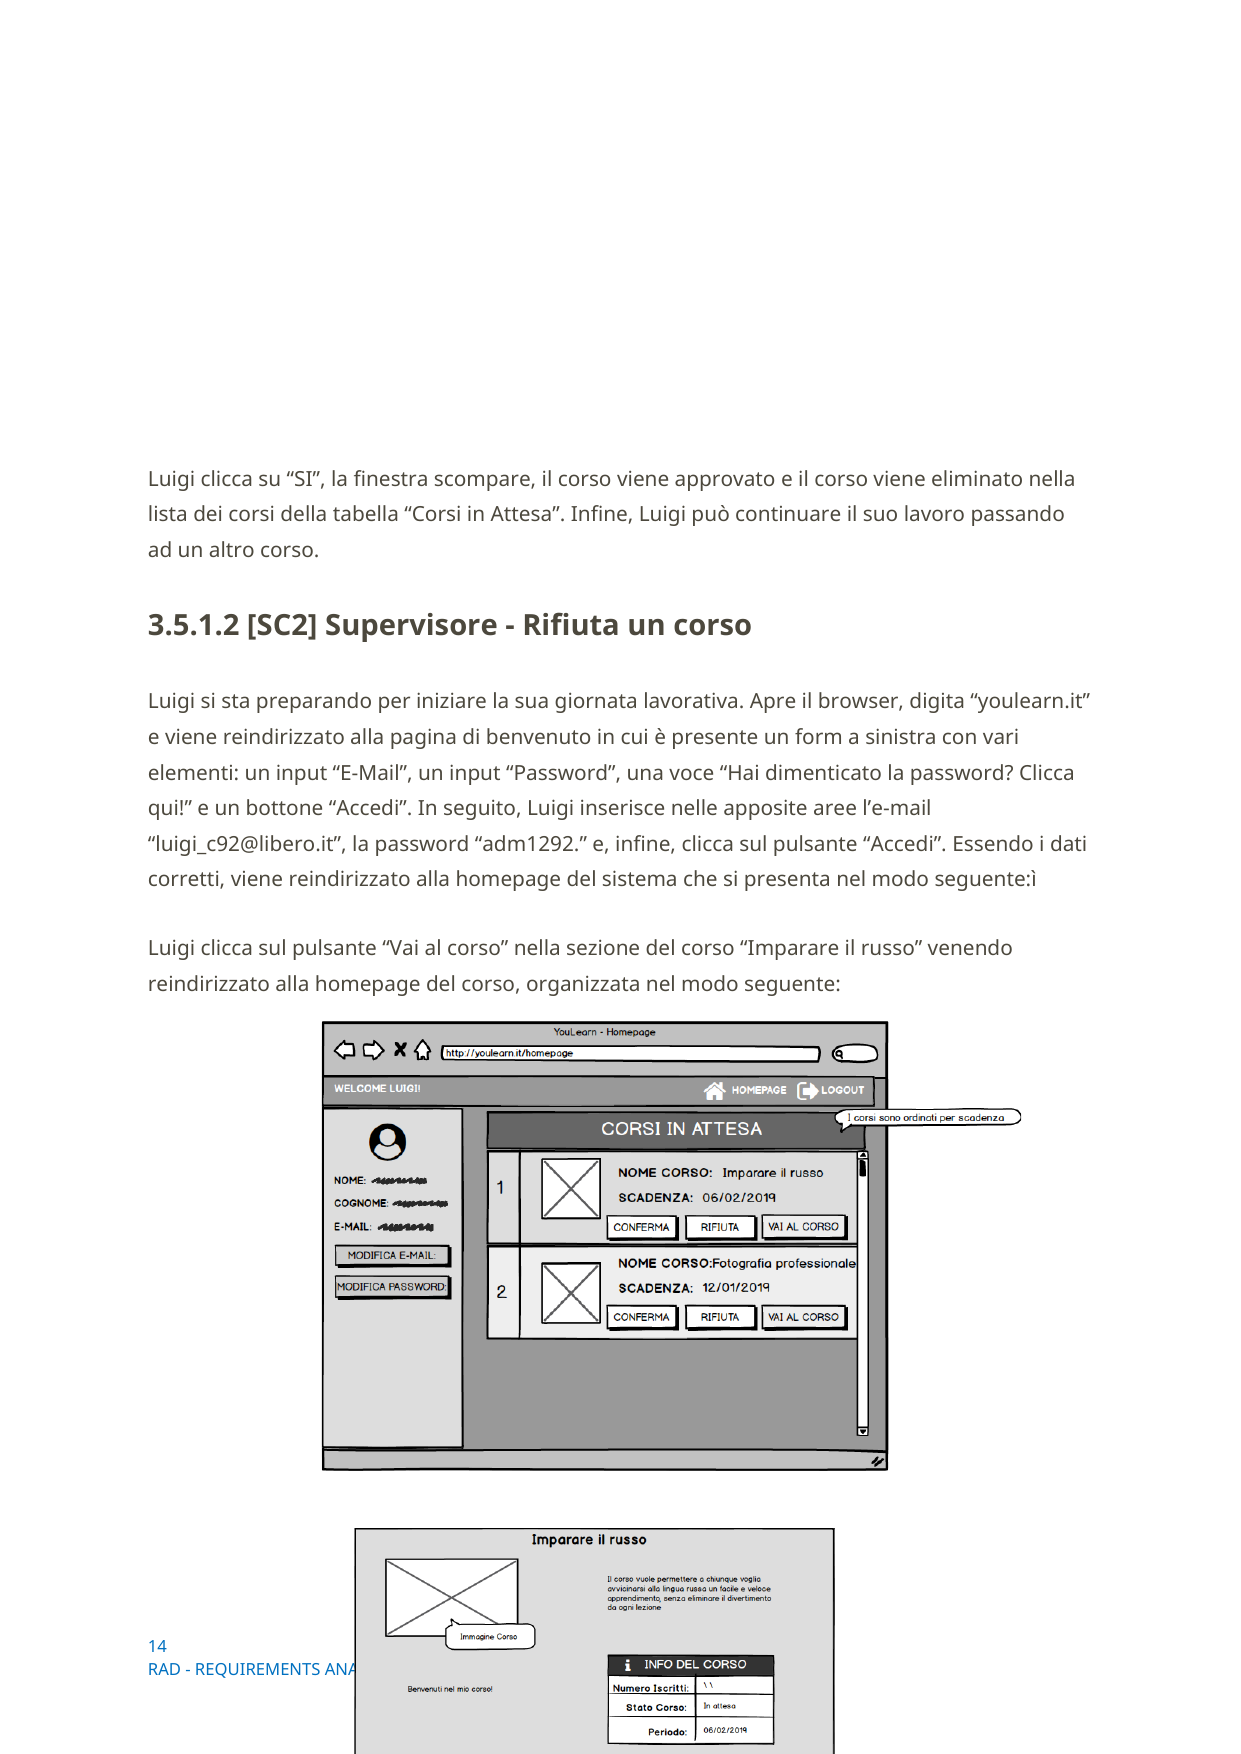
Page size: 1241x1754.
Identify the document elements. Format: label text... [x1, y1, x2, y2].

text Luigi clicca su “SI”, la finestra scompare, il corso viene approvato e il corso viene eliminato nella lista dei corsi della tabella “Corsi in Attesa”. Infine, Luigi può continuare il suo lavoro passando ad un altro corso. [148, 464, 1092, 563]
picture [321, 1021, 1022, 1471]
text Luigi clicca sul pulsante “Vai al corso” nella sezione del corso “Imparare il russo” venendo reindirizzato alla homepage del corso, organizzata nel modo seguente: [148, 933, 1092, 997]
picture [354, 1528, 868, 1754]
text 3.5.1.2 [SC2] Supervisore - Rifiuta un corso [148, 604, 1092, 643]
text Luigi si sta preparando per iniziare la sua giornata lavorativa. Apre il browser, digita “youlearn.it” e viene reindirizzato alla pagina di benvenuto in cui è presente un form a sinistra con vari elementi: un input “E-Mail”, un input “Password”, una voce “Hai dimenticato la password? Clicca qui!” e un bottone “Accedi”. In seguito, Luigi inserisce nelle apposite aree l’e-mail “luigi_c92@libero.it”, la password “adm1292.” e, infine, clicca sul pulsante “Accedi”. Essendo i dati corretti, viene reindirizzato alla homepage del sistema che si presenta nel modo seguente:ì [148, 687, 1092, 893]
